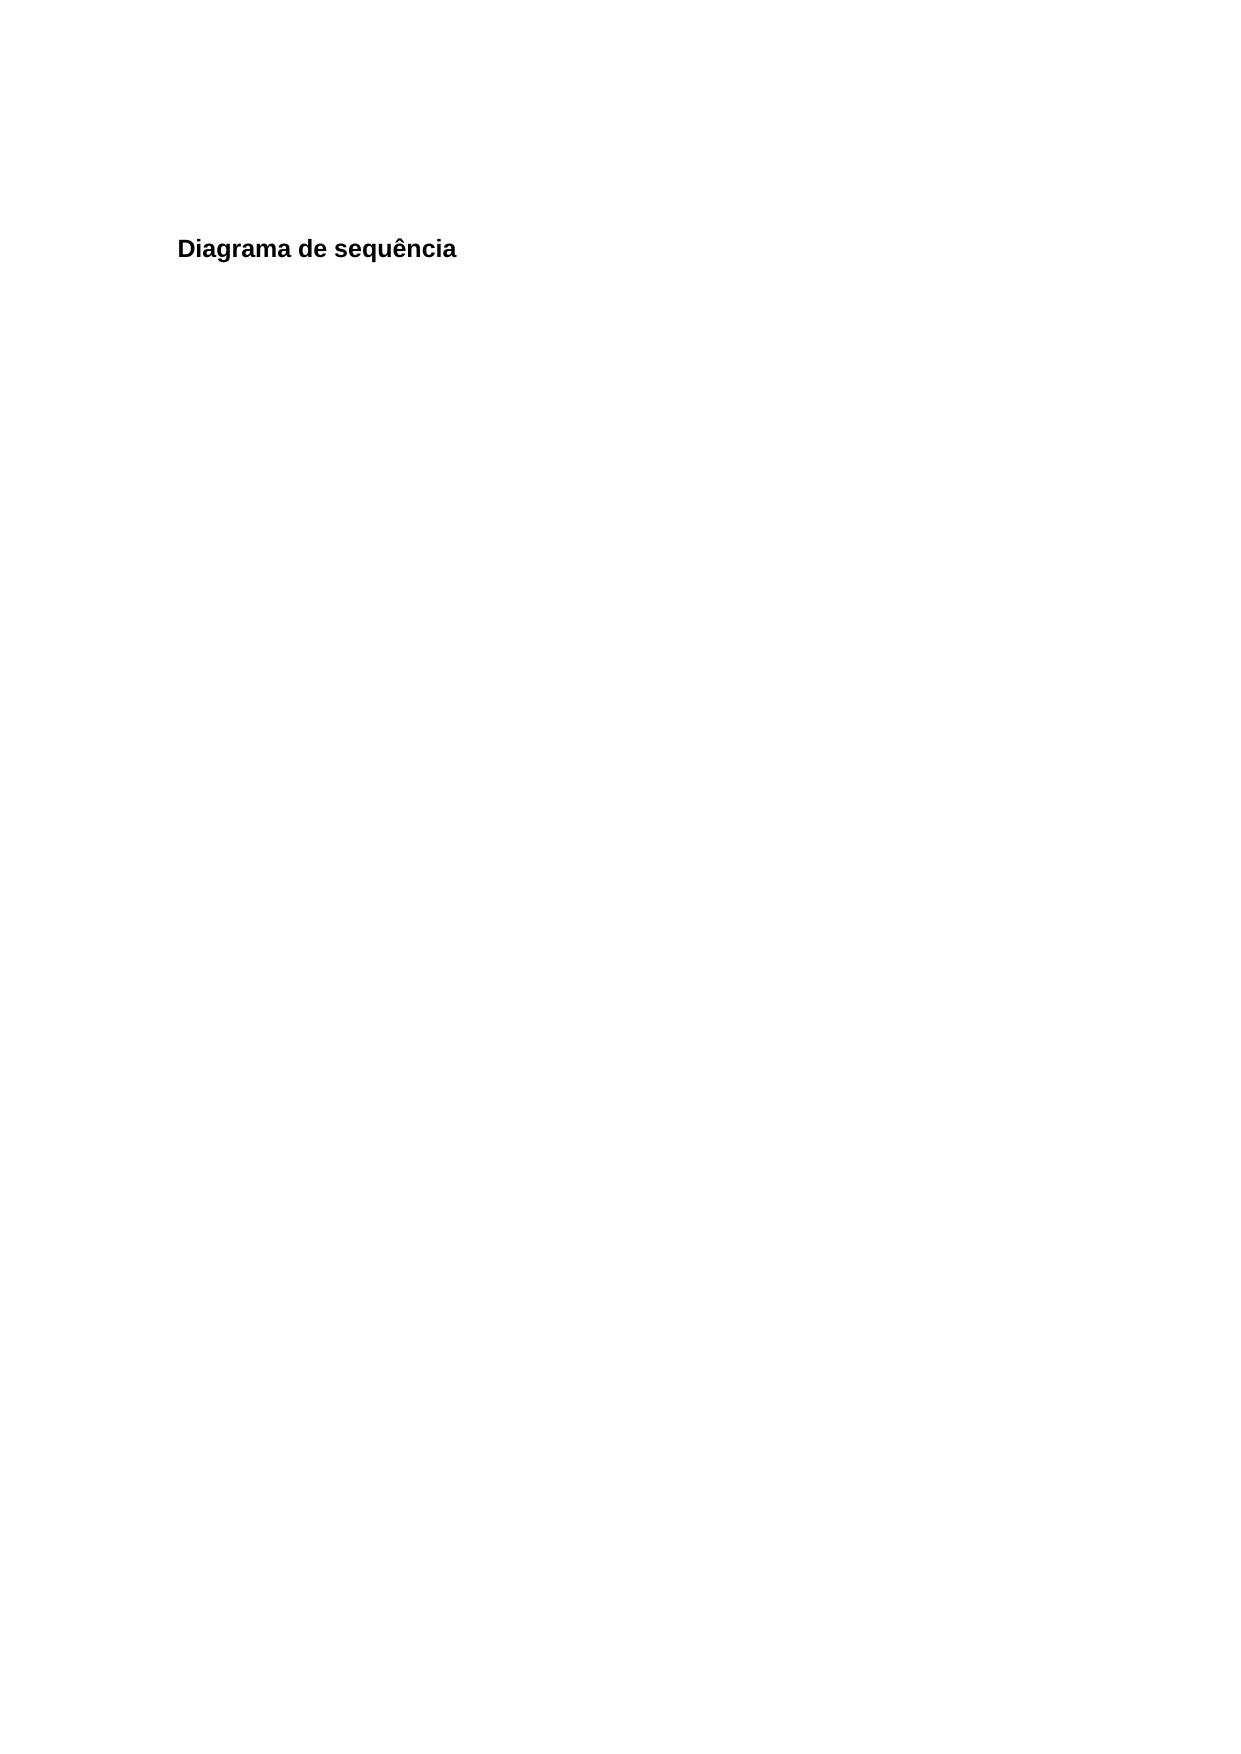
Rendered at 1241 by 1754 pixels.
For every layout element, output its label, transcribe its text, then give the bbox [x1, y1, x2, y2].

text Diagrama de sequência [177, 234, 1063, 263]
